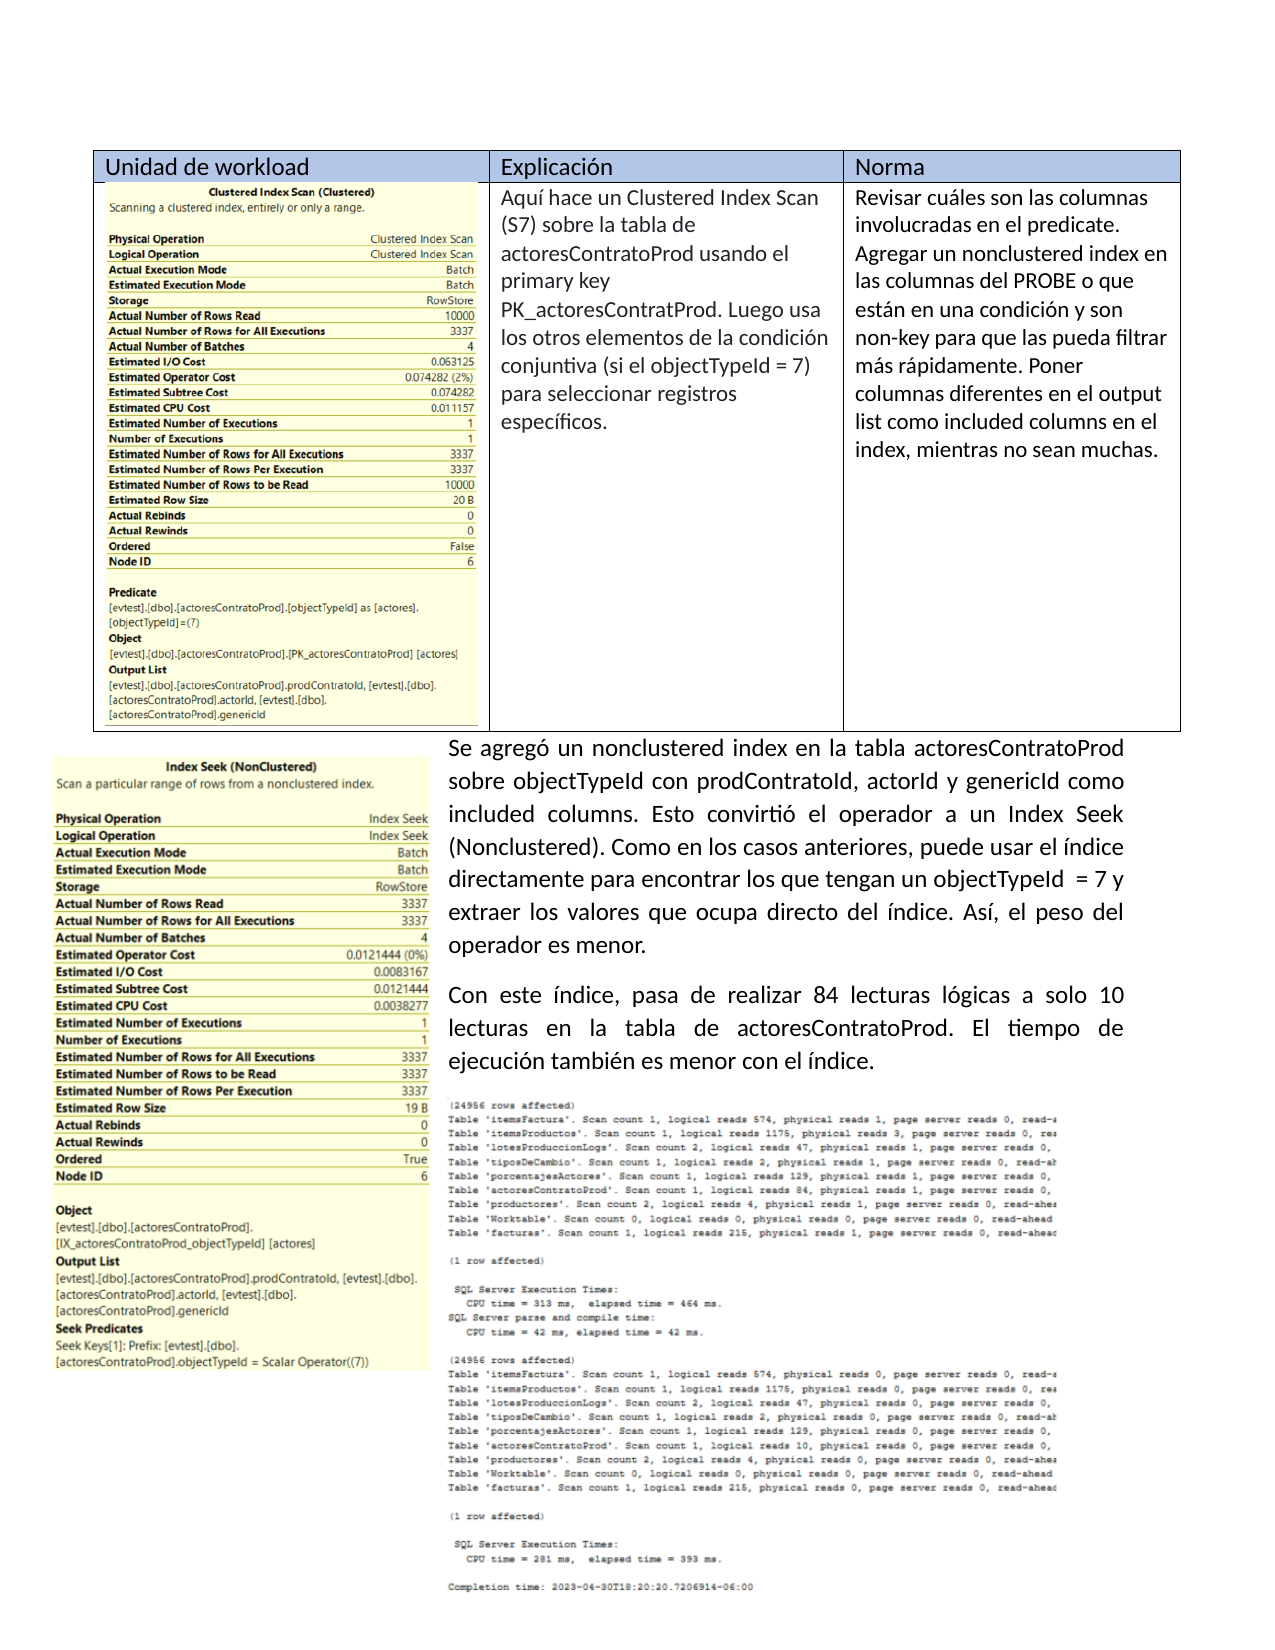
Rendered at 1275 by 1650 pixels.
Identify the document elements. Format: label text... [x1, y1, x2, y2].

table_cell Revisar cuáles son las columnas involucradas en el predicate. Agregar un nonclustered index en las columnas del PROBE o que están en una condición y son non-key para que las pueda filtrar más rápidamente. Poner columnas diferentes en el output list como included columns en el index, mientras no sean muchas. [844, 183, 1180, 731]
table_header Norma [844, 151, 1180, 182]
table_cell Aquí hace un Clustered Index Scan (S7) sobre la tabla de actoresContratoProd usando el primary key PK_actoresContratProd. Luego usa los otros elementos de la condición conjuntiva (si el objectTypeId = 7) para seleccionar registros específicos. [490, 183, 843, 731]
text Se agregó un nonclustered index en la tabla actoresContratoProd sobre objectTypeId con prodContratoId, actorId y genericId como included columns. Esto convirtió el operador a un Index Seek (Nonclustered). Como en los casos anteriores, puede usar el índice directamente para encontrar los que tengan un objectTypeId = 7 y extraer los valores que ocupa directo del índice. Así, el peso del operador es menor. [150, 732, 1125, 960]
picture [51, 756, 429, 1369]
picture [441, 1097, 1057, 1614]
table_cell [94, 183, 489, 731]
table_header Explicación [490, 151, 843, 182]
table_header Unidad de workload [94, 151, 489, 182]
text Con este índice, pasa de realizar 84 lecturas lógicas a solo 10 lecturas en la tabla de actoresContratoProd. El tiempo de ejecución también es menor con el índice. [429, 979, 1125, 1075]
picture [104, 182, 478, 726]
